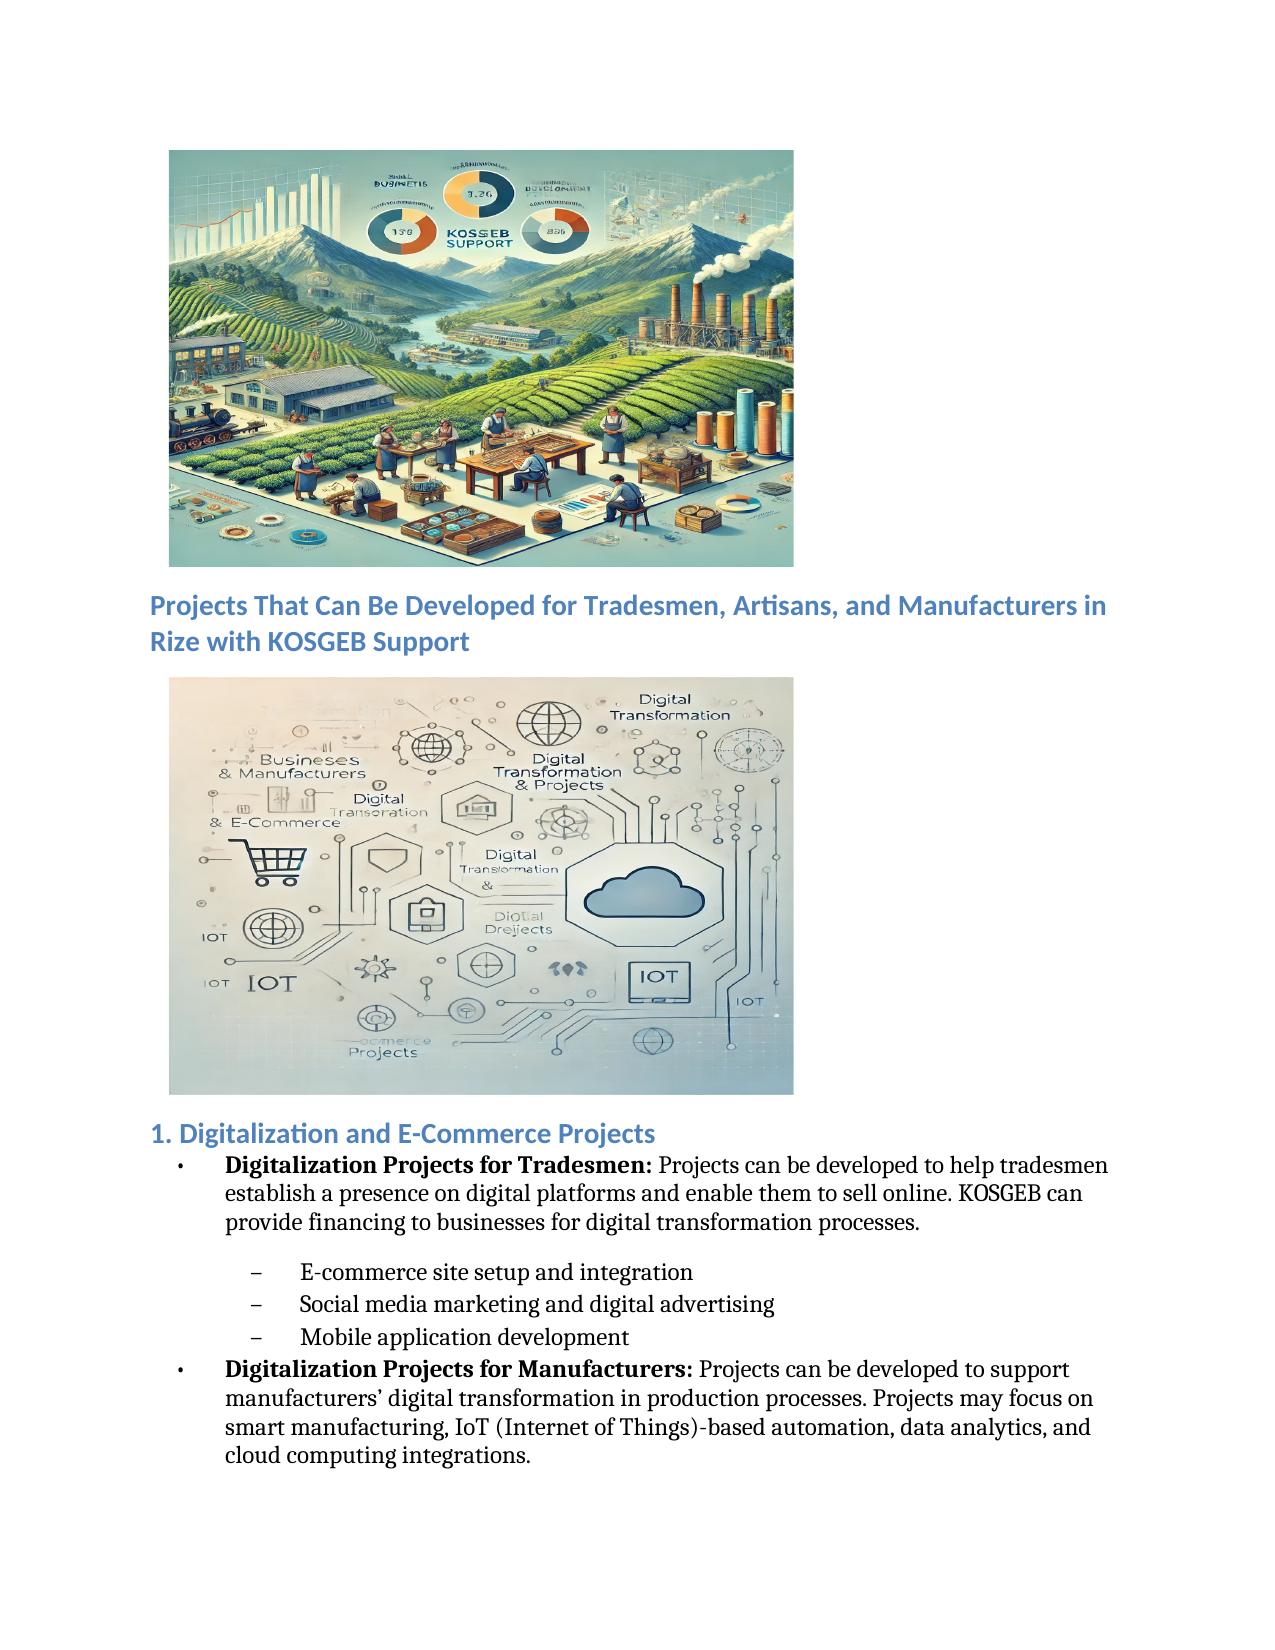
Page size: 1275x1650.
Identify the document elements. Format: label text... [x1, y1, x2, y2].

picture [168, 677, 794, 1095]
list Digitalization Projects for Manufacturers: Projects can be developed to support manufacturers’ digital transformation in production processes. Projects may focus on smart manufacturing, IoT (Internet of Things)-based automation, data analytics, and cloud computing integrations. [175, 1355, 1125, 1470]
list Mobile application development [250, 1323, 1125, 1351]
subtitle 1. Digitalization and E-Commerce Projects [150, 1115, 1125, 1151]
picture [168, 150, 794, 567]
subtitle Projects That Can Be Developed for Tradesmen, Artisans, and Manufacturers in Rize with KOSGEB Support [150, 587, 1125, 659]
list Digitalization Projects for Tradesmen: Projects can be developed to help tradesmen establish a presence on digital platforms and enable them to sell online. KOSGEB can provide financing to businesses for digital transformation processes. [175, 1151, 1125, 1237]
list E-commerce site setup and integration [250, 1258, 1125, 1286]
list Social media marketing and digital advertising [250, 1290, 1125, 1319]
